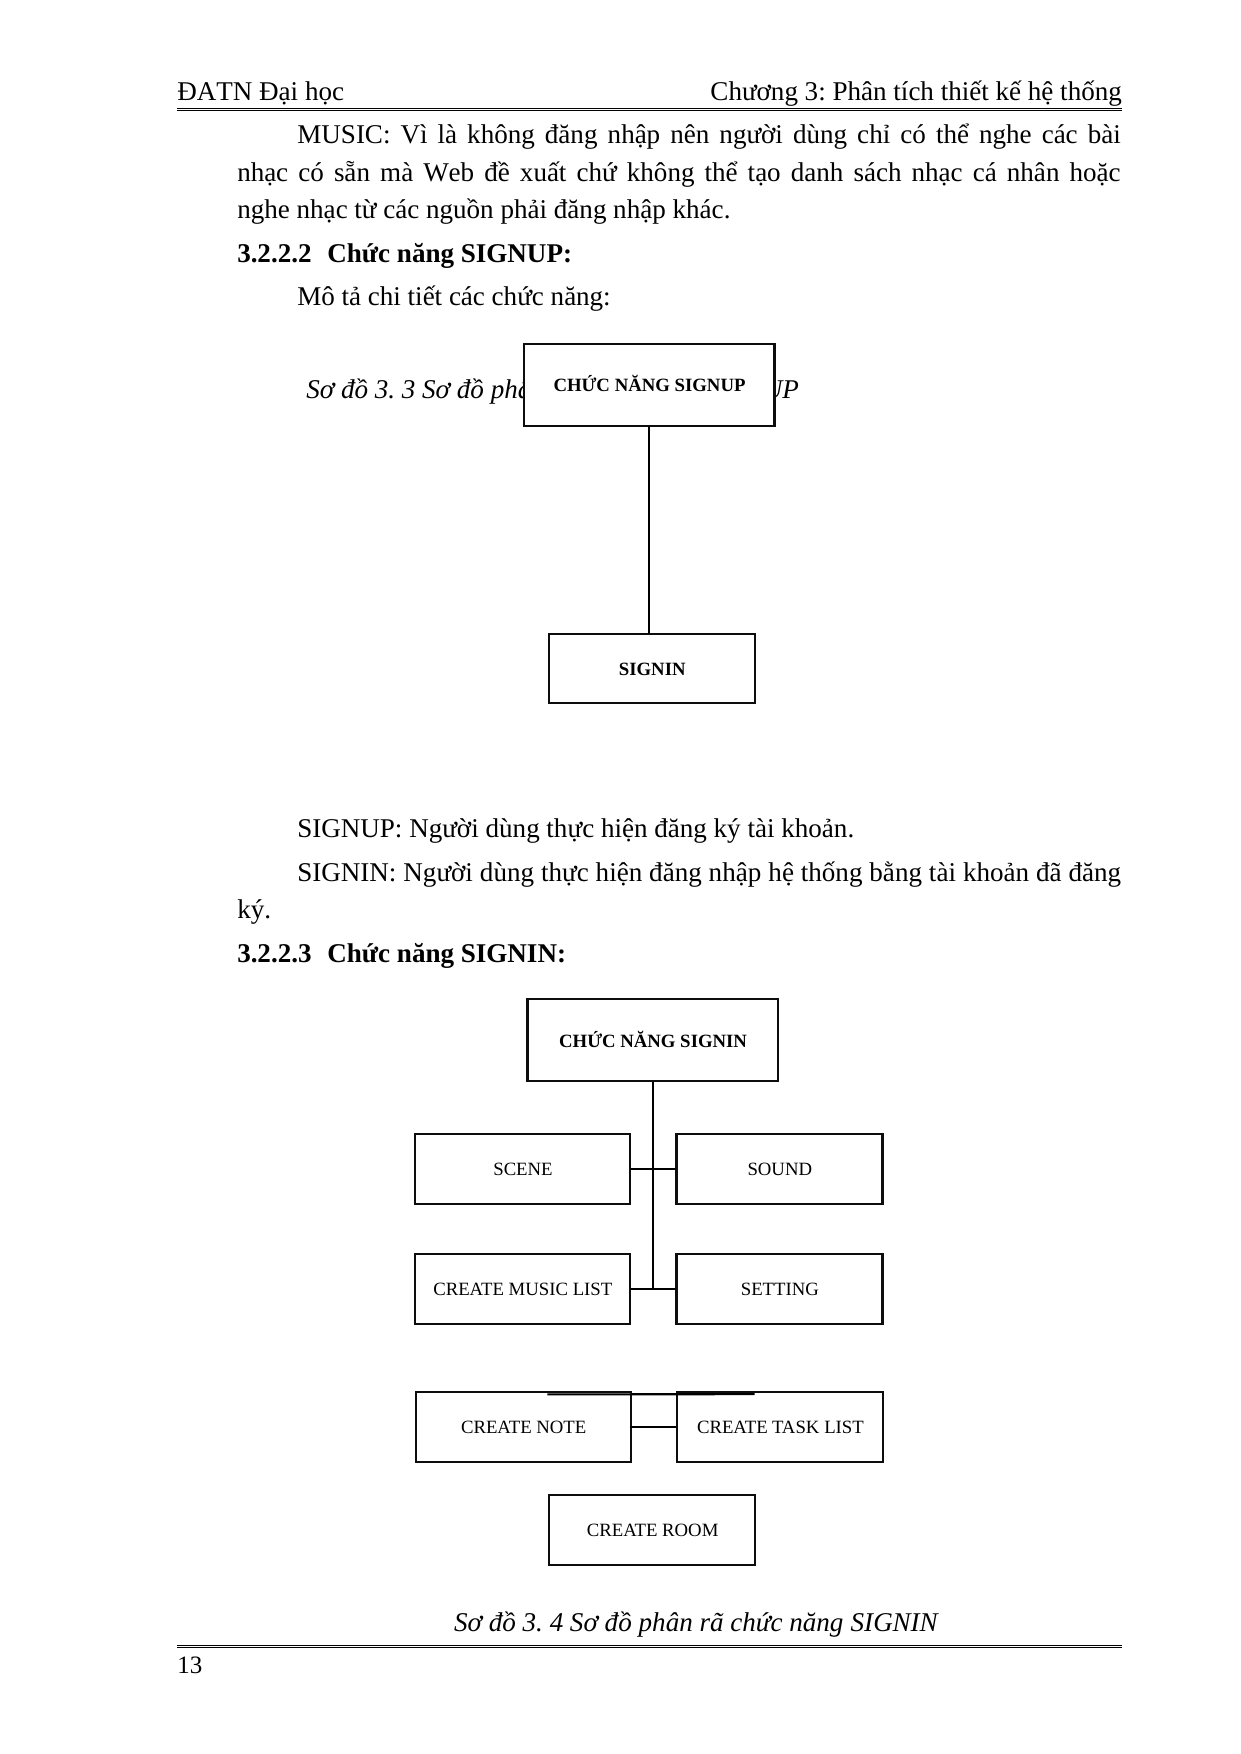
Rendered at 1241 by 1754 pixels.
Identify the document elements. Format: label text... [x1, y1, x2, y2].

text Mô tả chi tiết các chức năng: [237, 280, 1122, 311]
text SIGNIN: Người dùng thực hiện đăng nhập hệ thống bằng tài khoản đã đăng ký. [237, 856, 1122, 924]
text SIGNUP: Người dùng thực hiện đăng ký tài khoản. [237, 812, 1122, 843]
list Chức năng SIGNIN: [237, 937, 1122, 968]
list Chức năng SIGNUP: [237, 237, 1122, 268]
text MUSIC: Vì là không đăng nhập nên người dùng chỉ có thể nghe các bài nhạc có sẵn mà Web đề xuất chứ không thể tạo danh sách nhạc cá nhân hoặc nghe nhạc từ các nguồn phải đăng nhập khác. [237, 118, 1122, 224]
